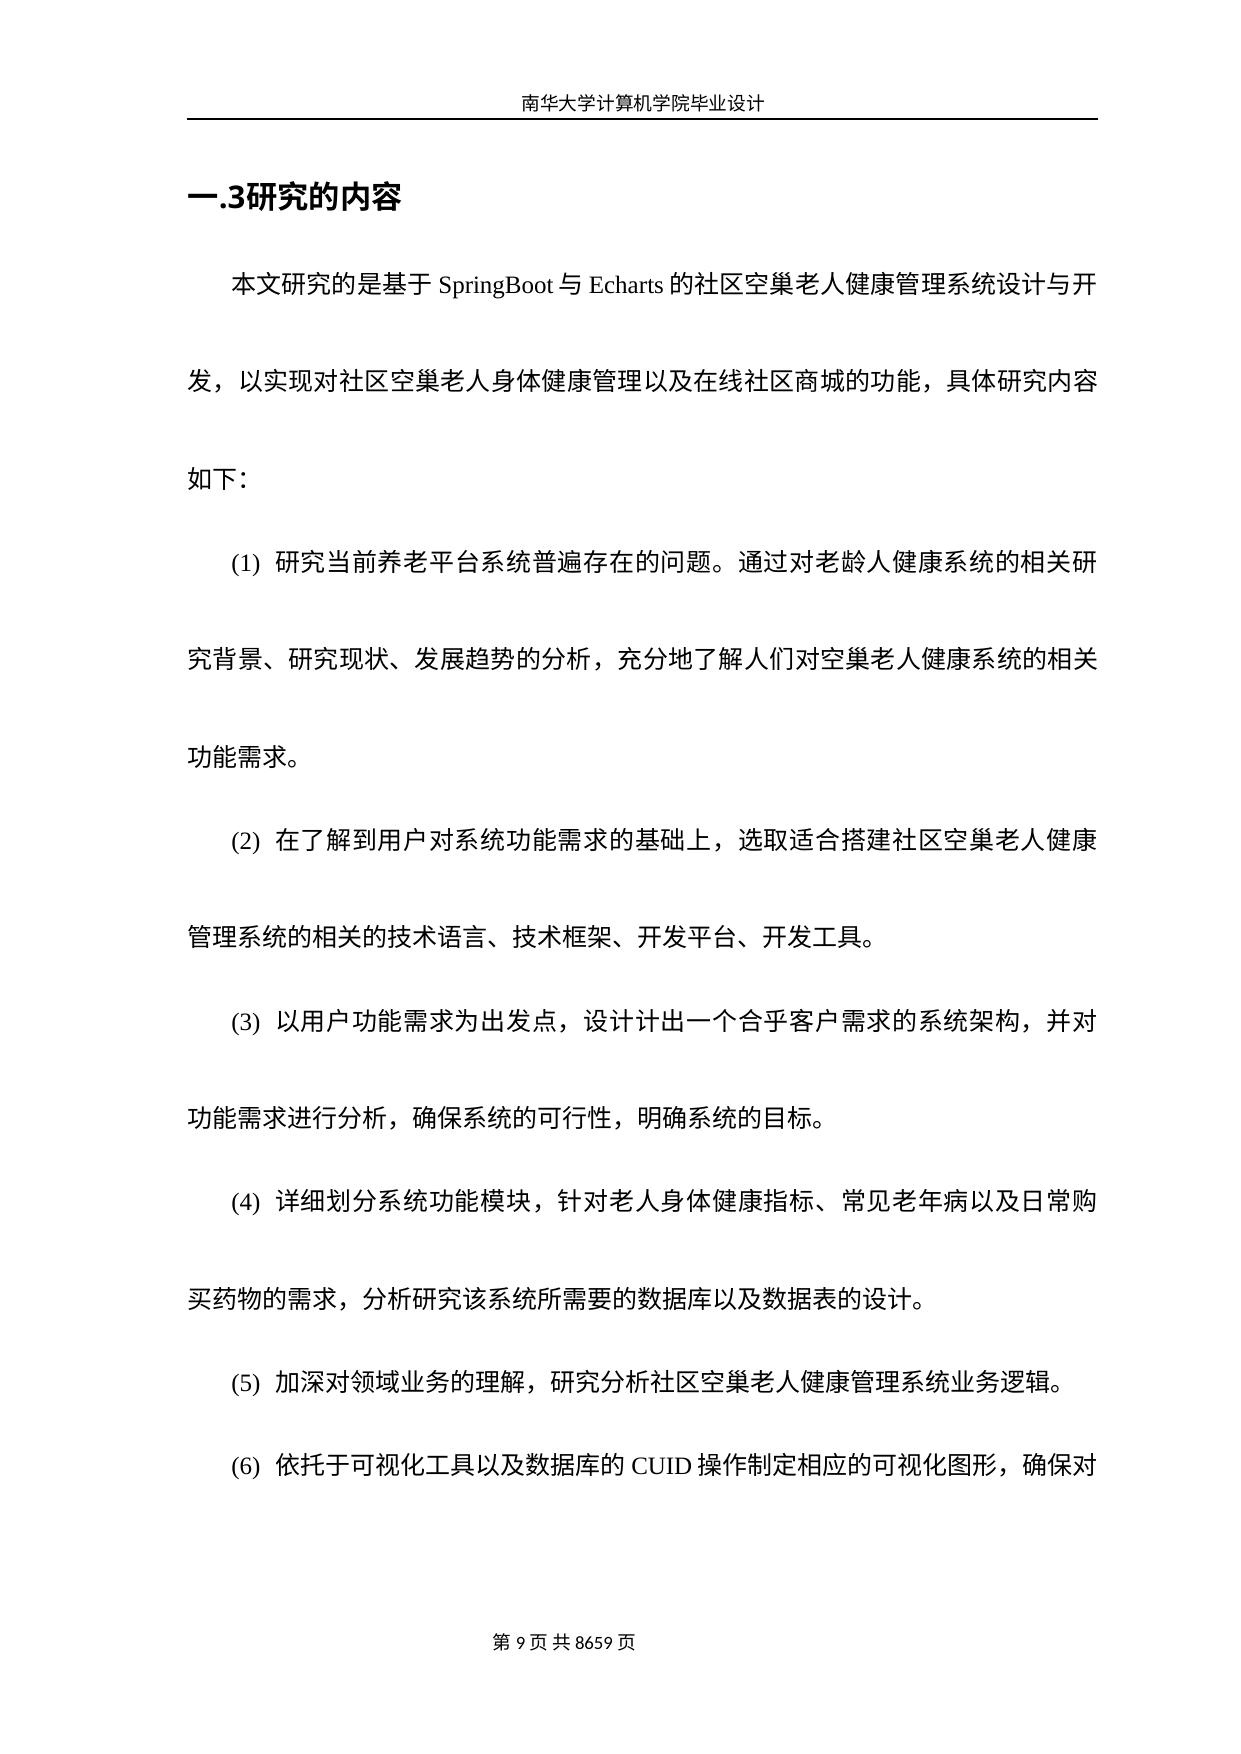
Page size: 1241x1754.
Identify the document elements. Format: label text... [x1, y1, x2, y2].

subtitle 研究的内容 [187, 162, 1098, 227]
text 本文研究的是基于SpringBoot与Echarts的社区空巢老人健康管理系统设计与开发，以实现对社区空巢老人身体健康管理以及在线社区商城的功能，具体研究内容如下： [187, 250, 1098, 510]
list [187, 1431, 1098, 1496]
list 详细划分系统功能模块，针对老人身体健康指标、常见老年病以及日常购买药物的需求，分析研究该系统所需要的数据库以及数据表的设计。 [187, 1167, 1098, 1330]
list 研究当前养老平台系统普遍存在的问题。通过对老龄人健康系统的相关研究背景、研究现状、发展趋势的分析，充分地了解人们对空巢老人健康系统的相关功能需求。 [187, 528, 1098, 788]
list 以用户功能需求为出发点，设计计出一个合乎客户需求的系统架构，并对功能需求进行分析，确保系统的可行性，明确系统的目标。 [187, 987, 1098, 1149]
list 在了解到用户对系统功能需求的基础上，选取适合搭建社区空巢老人健康管理系统的相关的技术语言、技术框架、开发平台、开发工具。 [187, 806, 1098, 968]
list 加深对领域业务的理解，研究分析社区空巢老人健康管理系统业务逻辑。 [187, 1348, 1098, 1413]
